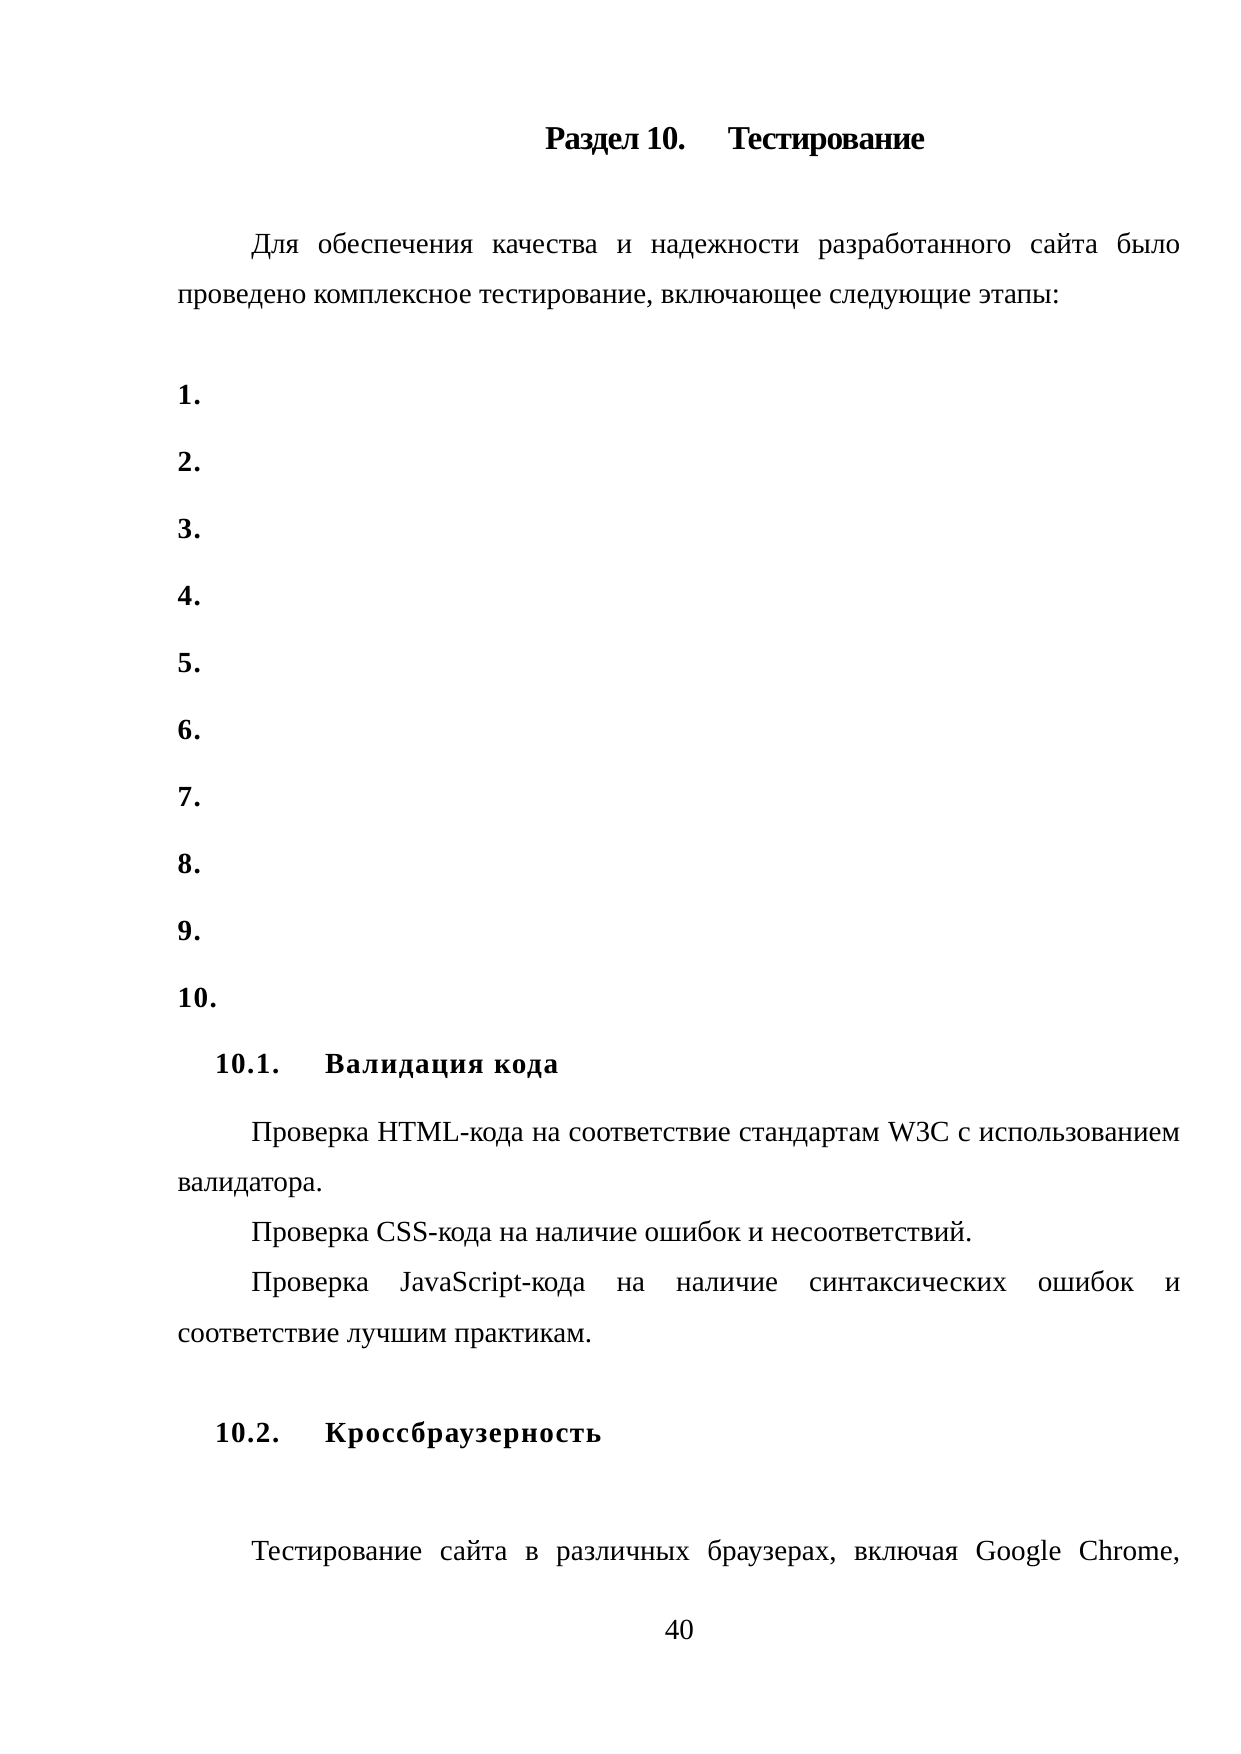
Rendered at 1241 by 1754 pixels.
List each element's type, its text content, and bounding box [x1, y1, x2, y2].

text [177, 1533, 1181, 1566]
text Проверка HTML-кода на соответствие стандартам W3C с использованием валидатора. [177, 1114, 1181, 1197]
subtitle Валидация кода [215, 1047, 1181, 1080]
text Для обеспечения качества и надежности разработанного сайта было проведено комплексное тестирование, включающее следующие этапы: [177, 226, 1181, 310]
subtitle Тестирование [290, 118, 1181, 156]
subtitle Кроссбраузерность [215, 1416, 1181, 1449]
text Проверка CSS-кода на наличие ошибок и несоответствий. [177, 1214, 1181, 1248]
text Проверка JavaScript-кода на наличие синтаксических ошибок и соответствие лучшим практикам. [177, 1264, 1181, 1348]
